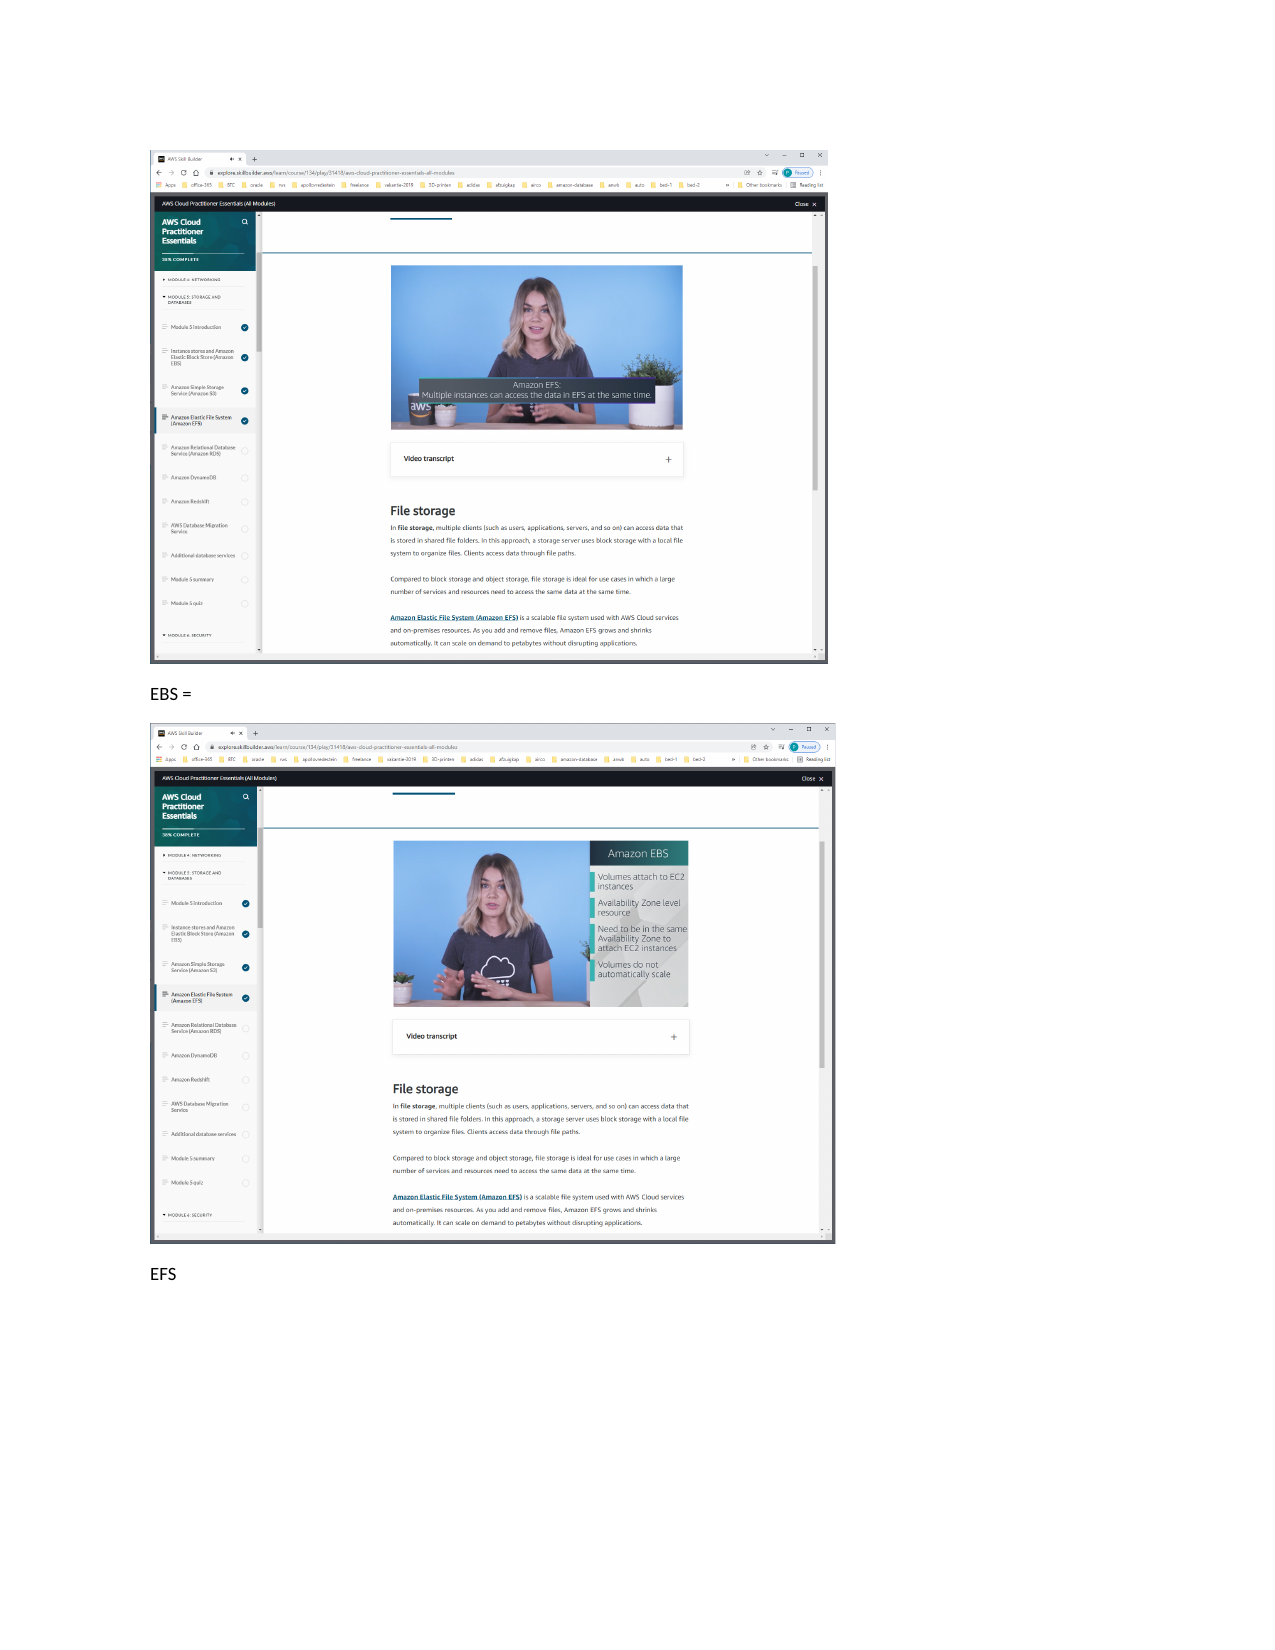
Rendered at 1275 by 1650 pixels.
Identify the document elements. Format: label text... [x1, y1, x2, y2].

text EFS [150, 1262, 1125, 1285]
text EBS = [150, 683, 1125, 706]
picture [150, 723, 836, 1244]
picture [150, 150, 828, 664]
